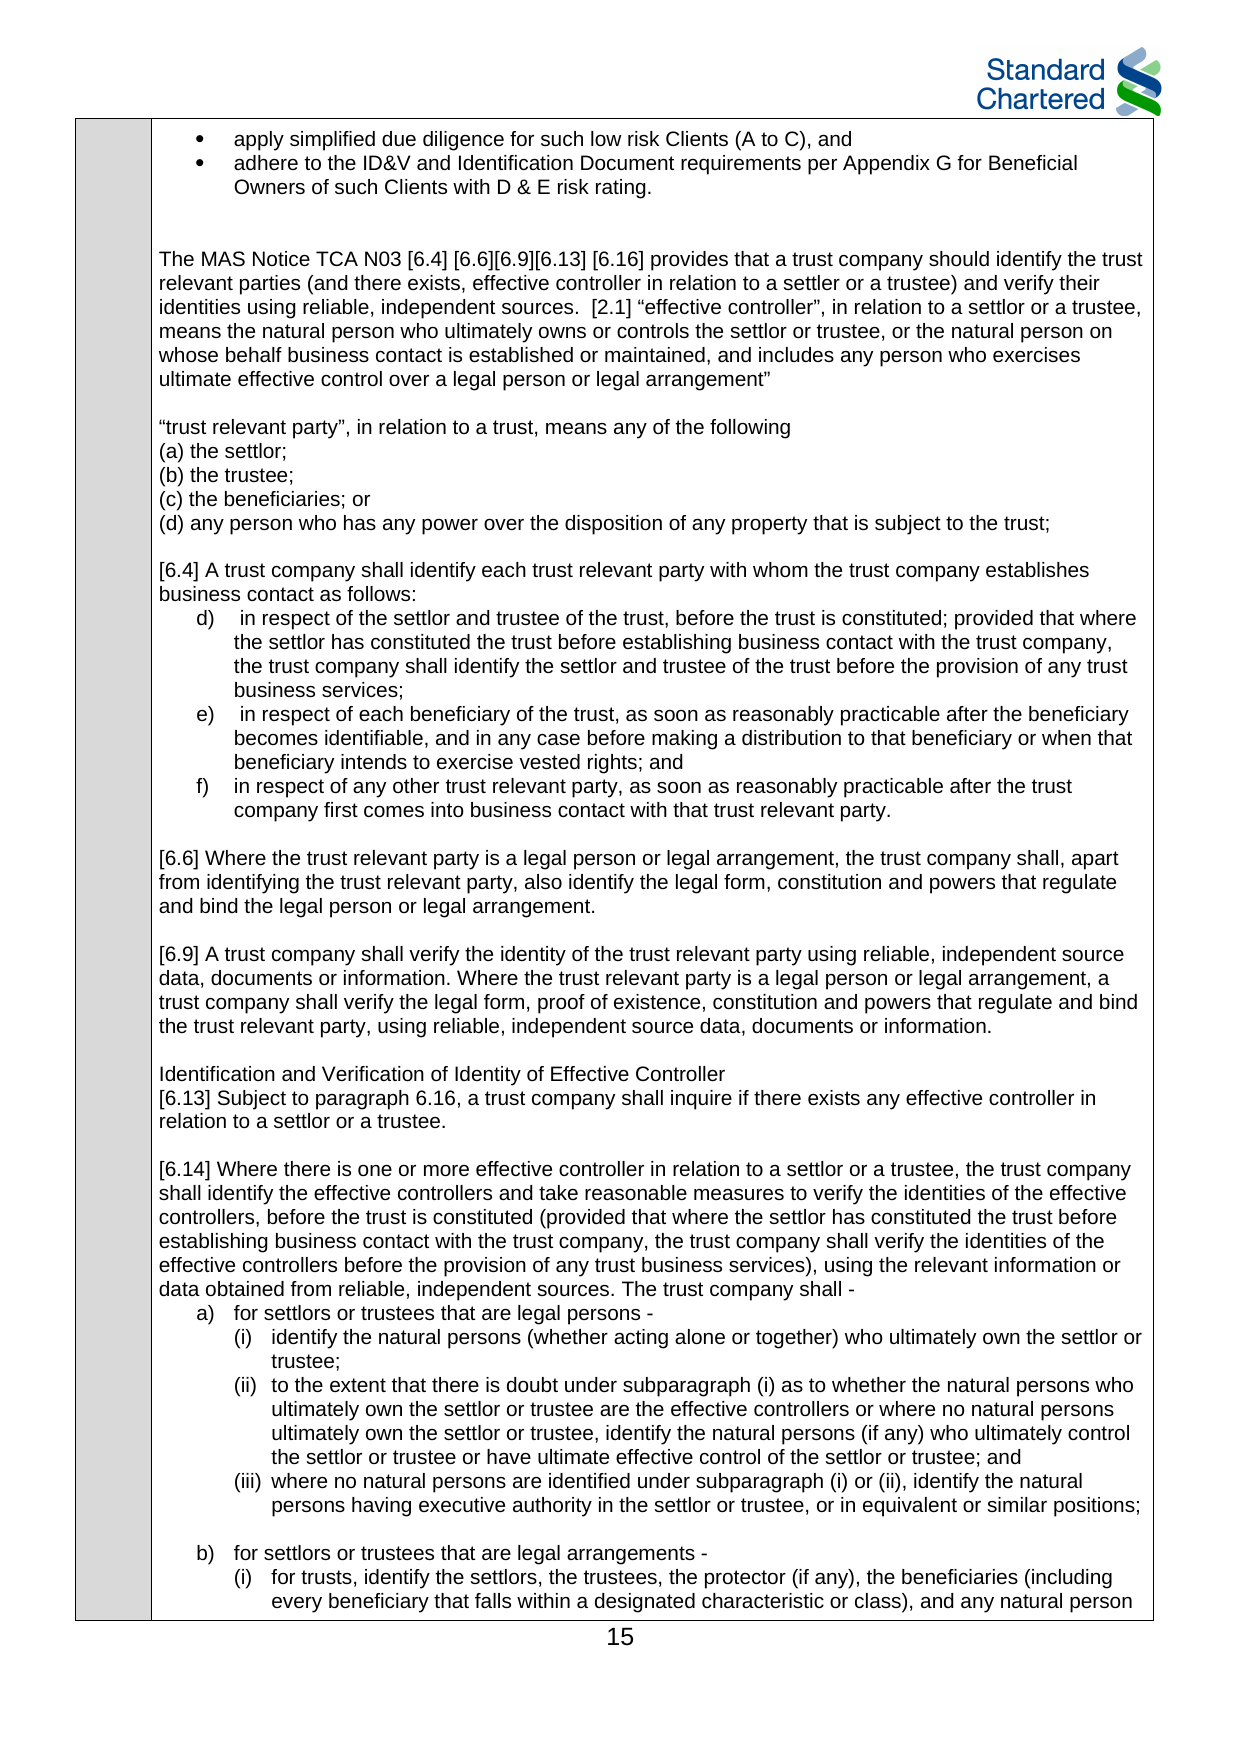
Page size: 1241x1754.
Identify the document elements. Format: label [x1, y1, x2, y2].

table_cell [152, 119, 1153, 1620]
picture [976, 46, 1163, 116]
